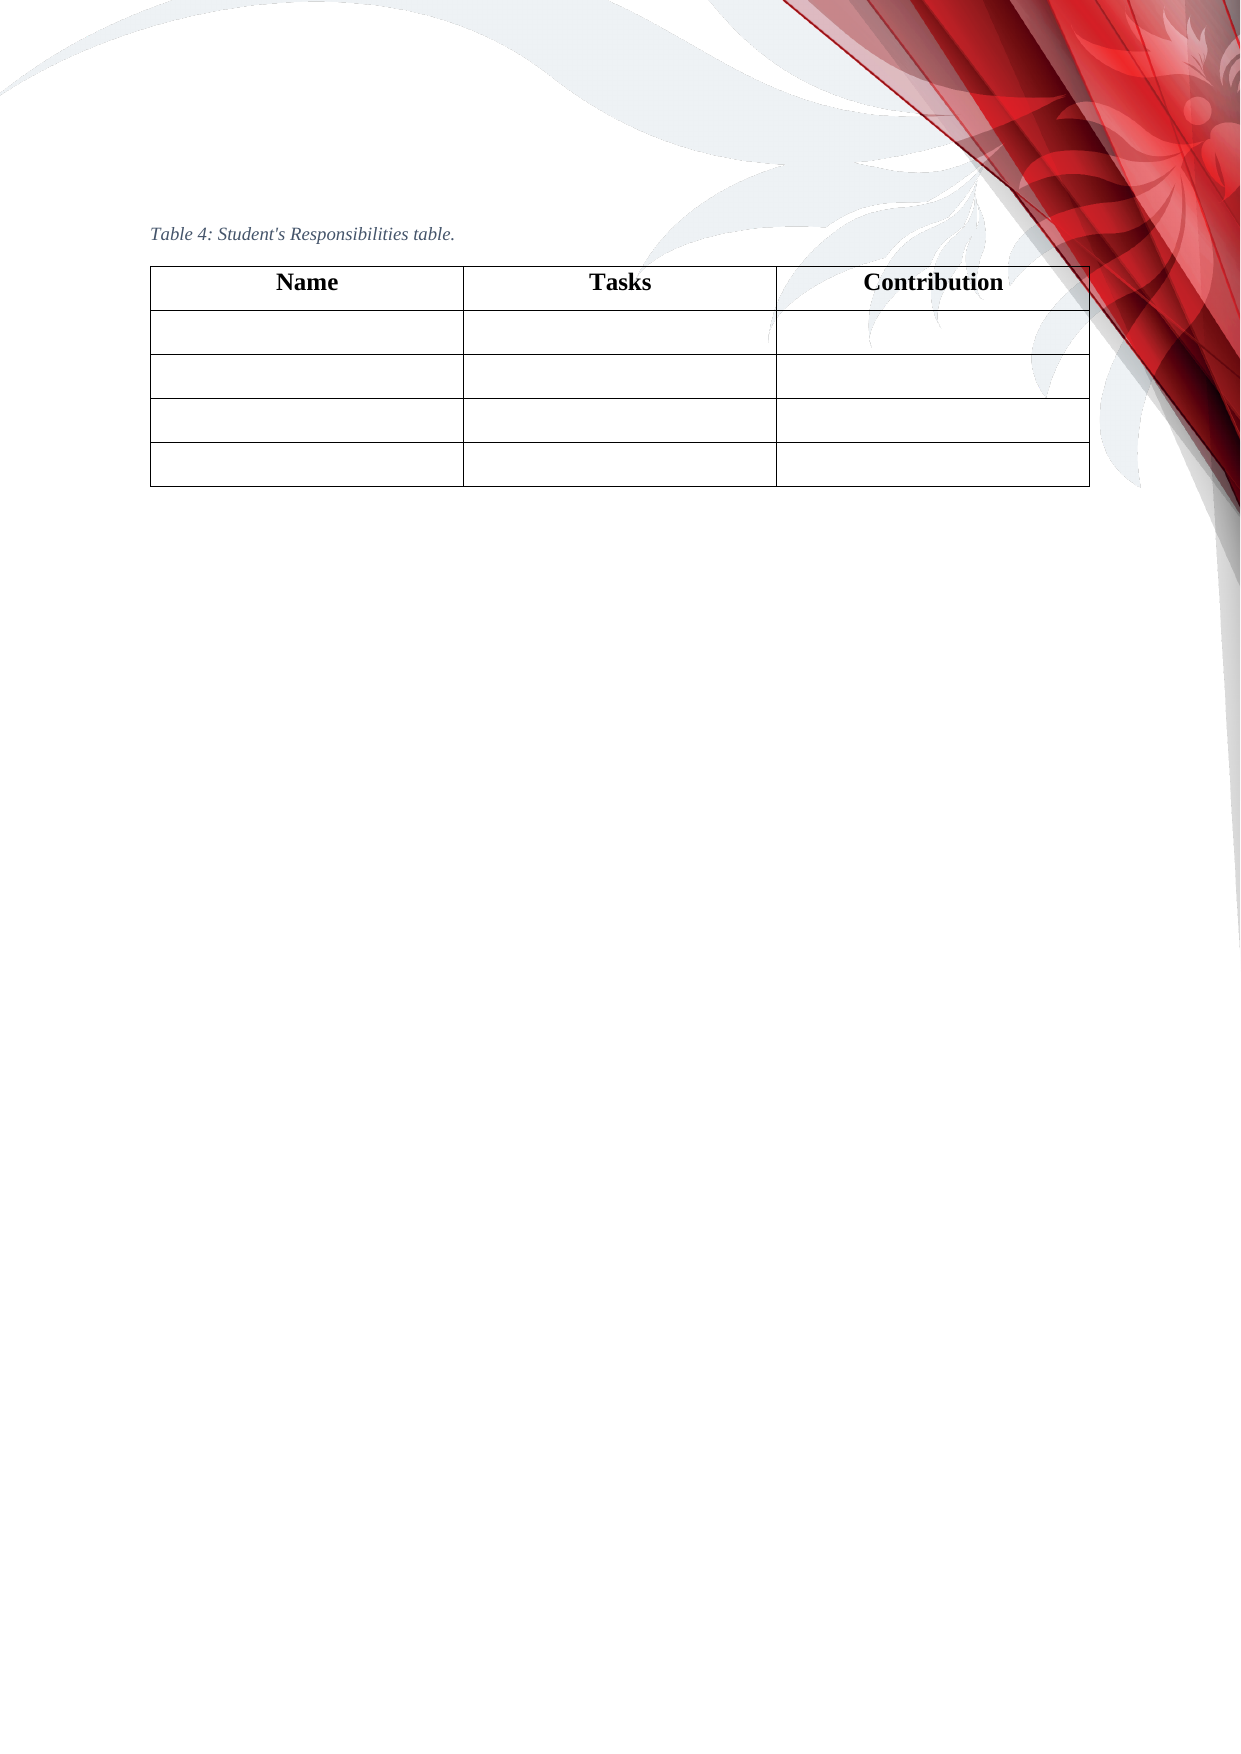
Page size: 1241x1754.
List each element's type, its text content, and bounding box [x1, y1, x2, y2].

table_cell [777, 443, 1089, 486]
table_cell [464, 399, 776, 442]
picture [0, 0, 1241, 974]
table_cell [464, 355, 776, 398]
table_cell [151, 311, 463, 354]
table_cell [151, 355, 463, 398]
table_cell [464, 311, 776, 354]
table_cell [777, 399, 1089, 442]
table_cell [151, 443, 463, 486]
table_header Contribution [777, 267, 1089, 310]
table_cell [151, 399, 463, 442]
table_cell [777, 311, 1089, 354]
text Table 4: Student's Responsibilities table. [150, 223, 1090, 245]
table_cell [777, 355, 1089, 398]
table_header Tasks [464, 267, 776, 310]
table_header Name [151, 267, 463, 310]
table_cell [464, 443, 776, 486]
